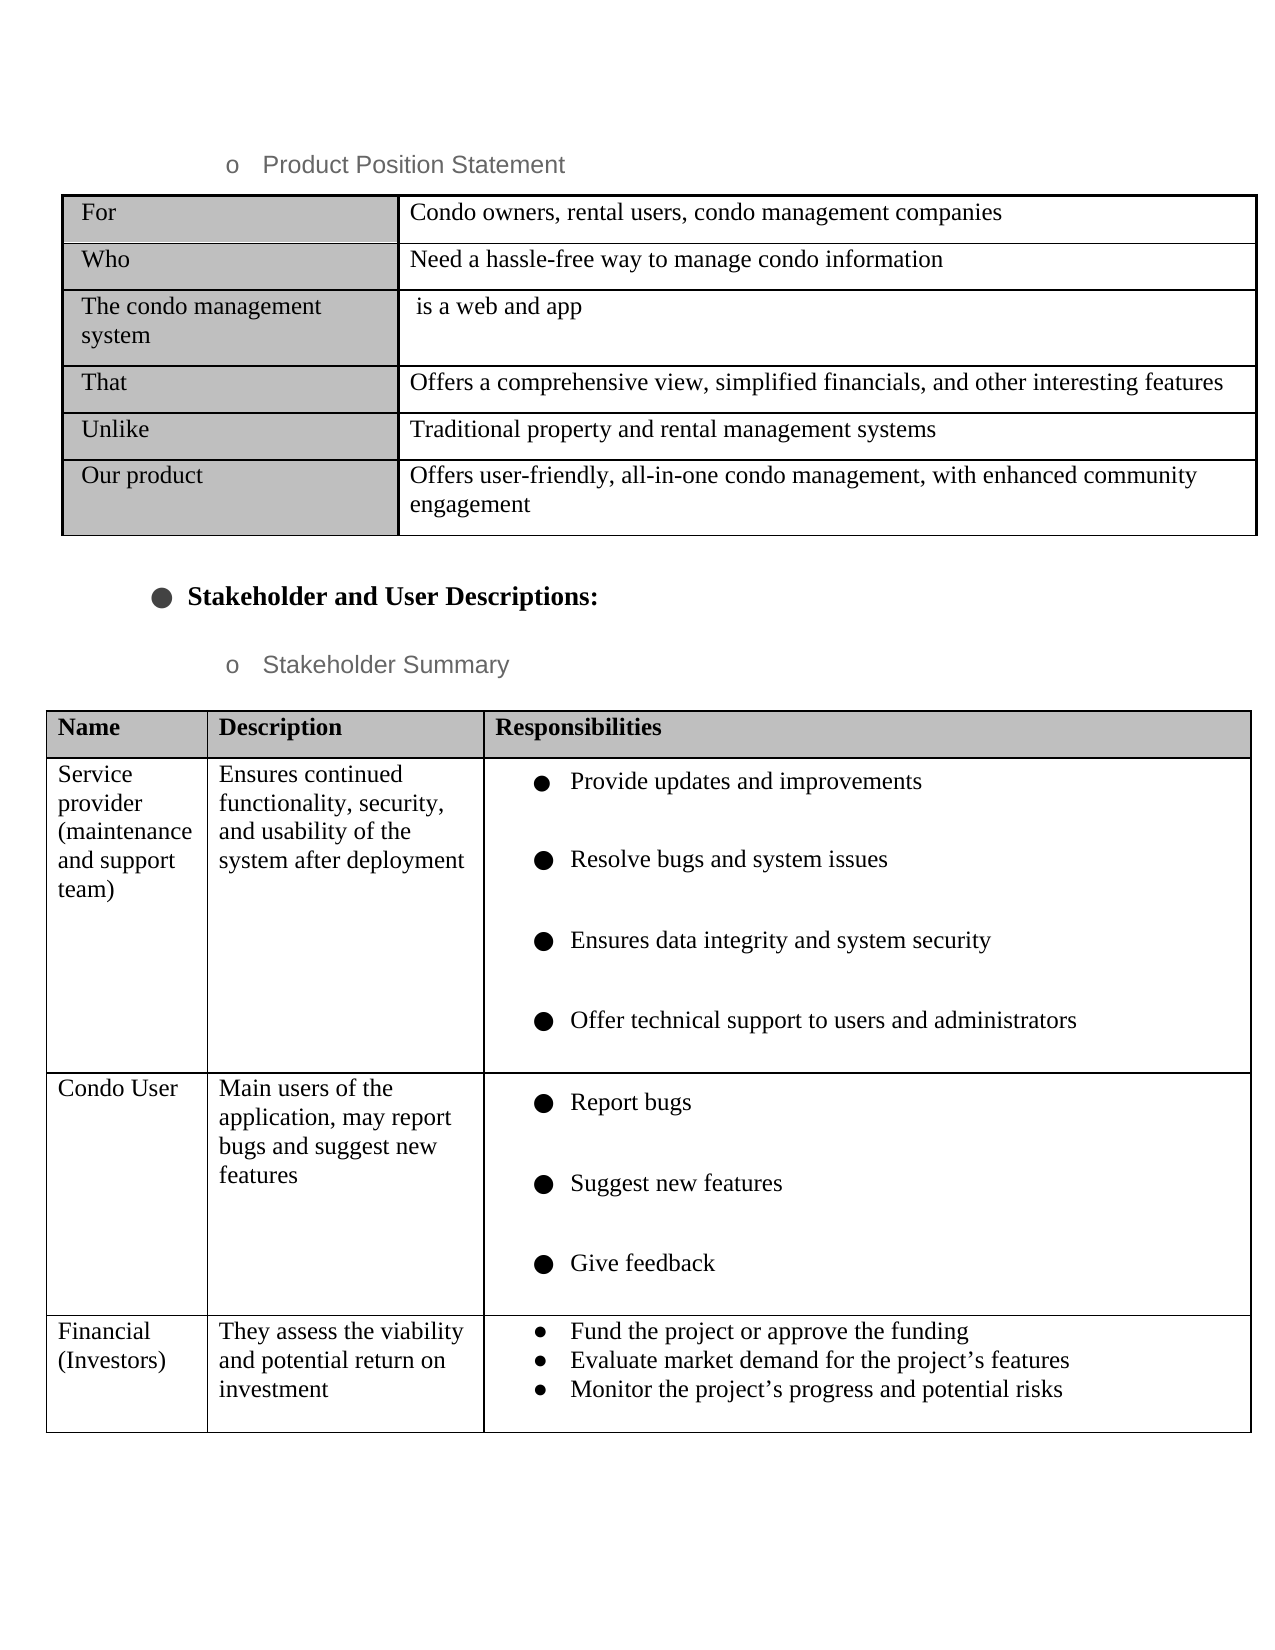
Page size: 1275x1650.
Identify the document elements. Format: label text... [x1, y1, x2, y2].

table_cell Traditional property and rental management systems [400, 414, 1255, 459]
subtitle Product Position Statement [225, 150, 1125, 181]
table_cell Offers a comprehensive view, simplified financials, and other interesting features [400, 367, 1255, 412]
table_cell Offers user-friendly, all-in-one condo management, with enhanced community engagement [400, 461, 1255, 535]
table_cell Need a hassle-free way to manage condo information [400, 244, 1255, 289]
table_header For [64, 197, 397, 242]
table_cell Ensures continued functionality, security, and usability of the system after deployment [208, 759, 483, 1072]
table_cell is a web and app [400, 291, 1255, 365]
table_cell They assess the viability and potential return on investment [208, 1316, 483, 1432]
table_cell Fund the project or approve the funding Evaluate market demand for the project’s features Monitor the project’s progress and potential risks [485, 1316, 1250, 1432]
table_cell Main users of the application, may report bugs and suggest new features [208, 1074, 483, 1315]
subtitle Stakeholder Summary [225, 650, 1125, 681]
table_cell Unlike [64, 414, 397, 459]
table_cell The condo management system [64, 291, 397, 365]
table_cell Provide updates and improvements Resolve bugs and system issues Ensures data integrity and system security Offer technical support to users and administrators [485, 759, 1250, 1072]
table_header Condo owners, rental users, condo management companies [400, 197, 1255, 242]
table_cell Financial (Investors) [47, 1316, 207, 1432]
table_header Responsibilities [485, 712, 1250, 757]
table_cell Report bugs Suggest new features Give feedback [485, 1074, 1250, 1315]
table_cell That [64, 367, 397, 412]
subtitle Stakeholder and User Descriptions: [150, 566, 1125, 621]
table_header Description [208, 712, 483, 757]
table_cell Our product [64, 461, 397, 535]
table_cell Service provider (maintenance and support team) [47, 759, 207, 1072]
table_cell Condo User [47, 1074, 207, 1315]
table_header Name [47, 712, 207, 757]
table_cell Who [64, 244, 397, 289]
